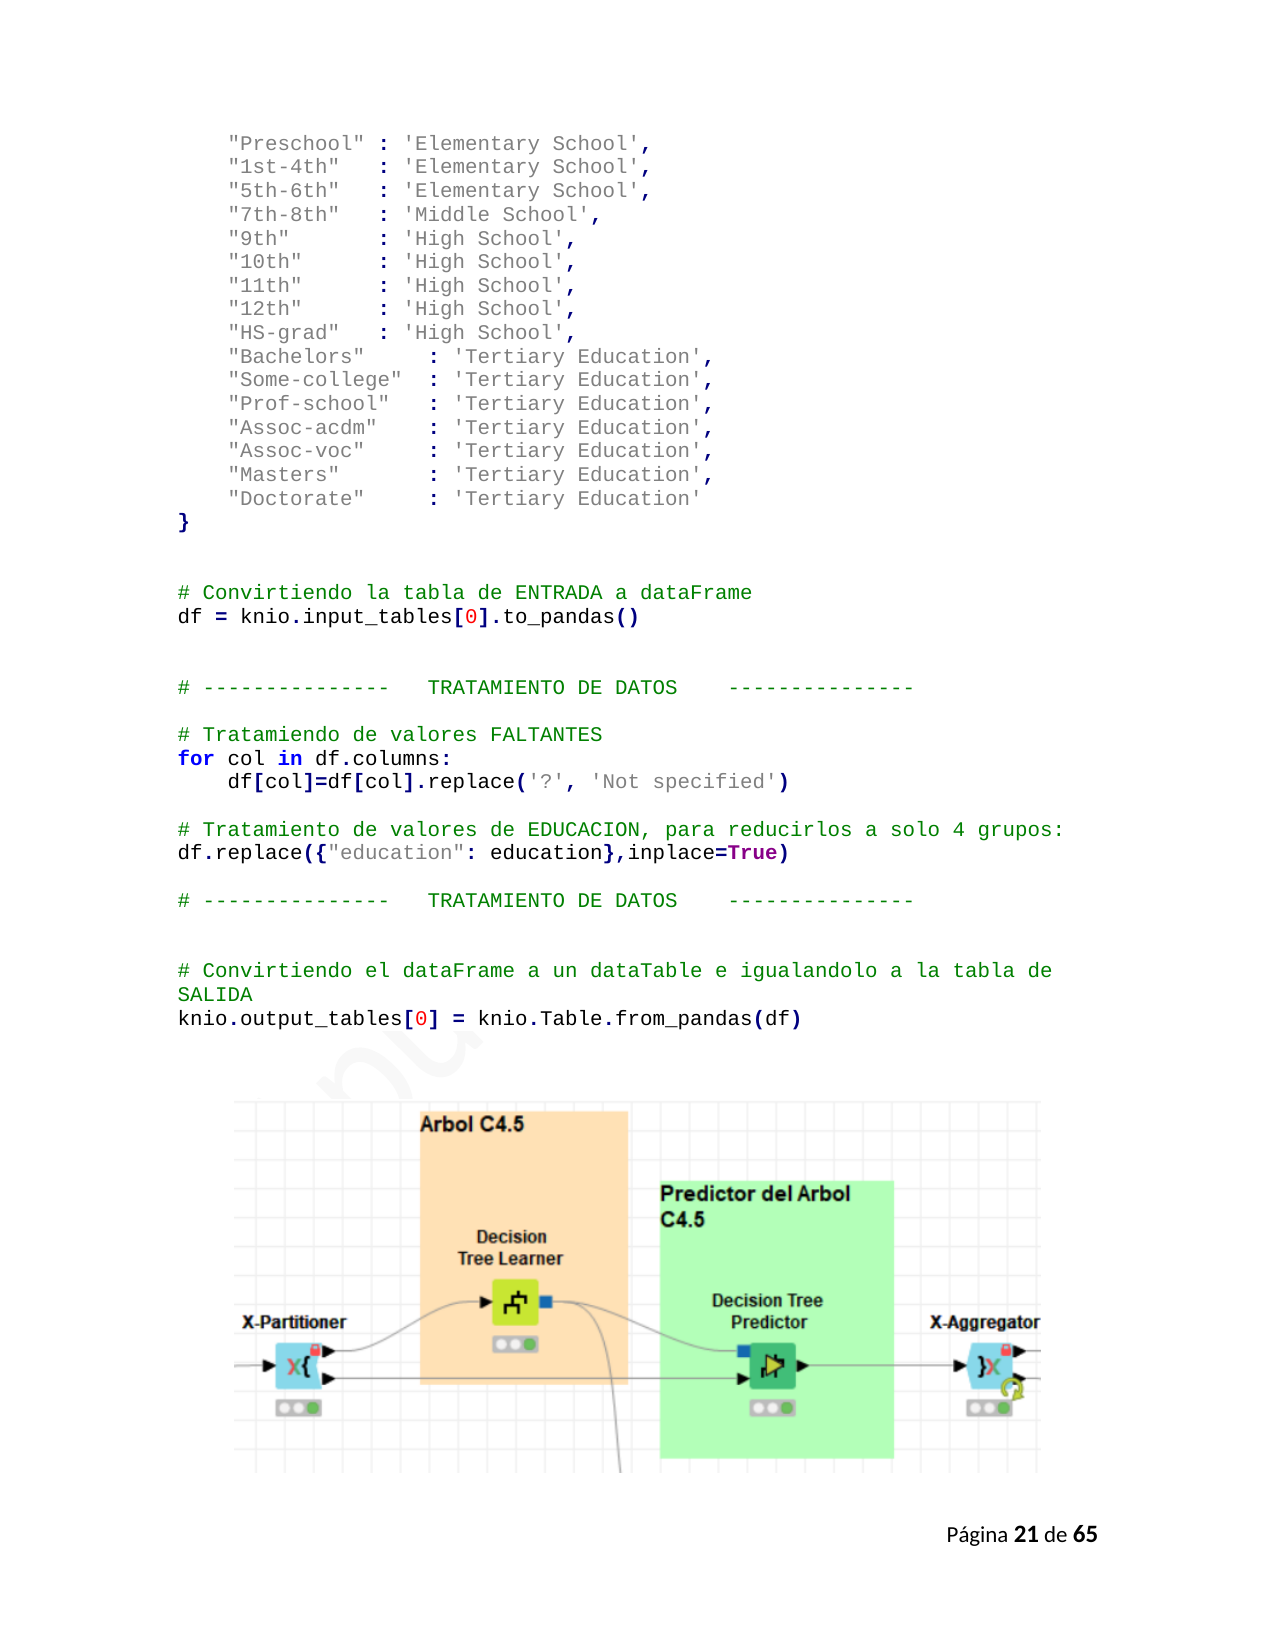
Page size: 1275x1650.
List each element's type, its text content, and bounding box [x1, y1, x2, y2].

text } [177, 511, 1098, 535]
text knio.output_tables[0] = knio.Table.from_pandas(df) [177, 1008, 1098, 1031]
text # --------------- TRATAMIENTO DE DATOS --------------- [177, 889, 1098, 913]
text # --------------- TRATAMIENTO DE DATOS --------------- [177, 677, 1098, 700]
text df = knio.input_tables[0].to_pandas() [177, 606, 1098, 629]
text "Preschool" : 'Elementary School', [177, 133, 1098, 157]
text "Doctorate" : 'Tertiary Education' [177, 488, 1098, 511]
text "Assoc-voc" : 'Tertiary Education', [177, 440, 1098, 464]
text df[col]=df[col].replace('?', 'Not specified') [177, 771, 1098, 795]
text df.replace({"education": education},inplace=True) [177, 842, 1098, 866]
text # Tratamiendo de valores FALTANTES [177, 724, 1098, 748]
text "Some-college" : 'Tertiary Education', [177, 369, 1098, 393]
text "7th-8th" : 'Middle School', [177, 204, 1098, 227]
text "HS-grad" : 'High School', [177, 322, 1098, 346]
text # Tratamiento de valores de EDUCACION, para reducirlos a solo 4 grupos: [177, 819, 1098, 842]
text # Convirtiendo la tabla de ENTRADA a dataFrame [177, 582, 1098, 606]
text "11th" : 'High School', [177, 275, 1098, 298]
text "5th-6th" : 'Elementary School', [177, 180, 1098, 204]
text "12th" : 'High School', [177, 298, 1098, 322]
picture [234, 1099, 1041, 1473]
text "Assoc-acdm" : 'Tertiary Education', [177, 417, 1098, 440]
text "9th" : 'High School', [177, 227, 1098, 251]
text "Prof-school" : 'Tertiary Education', [177, 393, 1098, 417]
text "1st-4th" : 'Elementary School', [177, 157, 1098, 180]
text "10th" : 'High School', [177, 251, 1098, 275]
text for col in df.columns: [177, 748, 1098, 771]
text "Bachelors" : 'Tertiary Education', [177, 346, 1098, 369]
text "Masters" : 'Tertiary Education', [177, 464, 1098, 488]
text # Convirtiendo el dataFrame a un dataTable e igualandolo a la tabla de SALIDA [177, 961, 1098, 1008]
